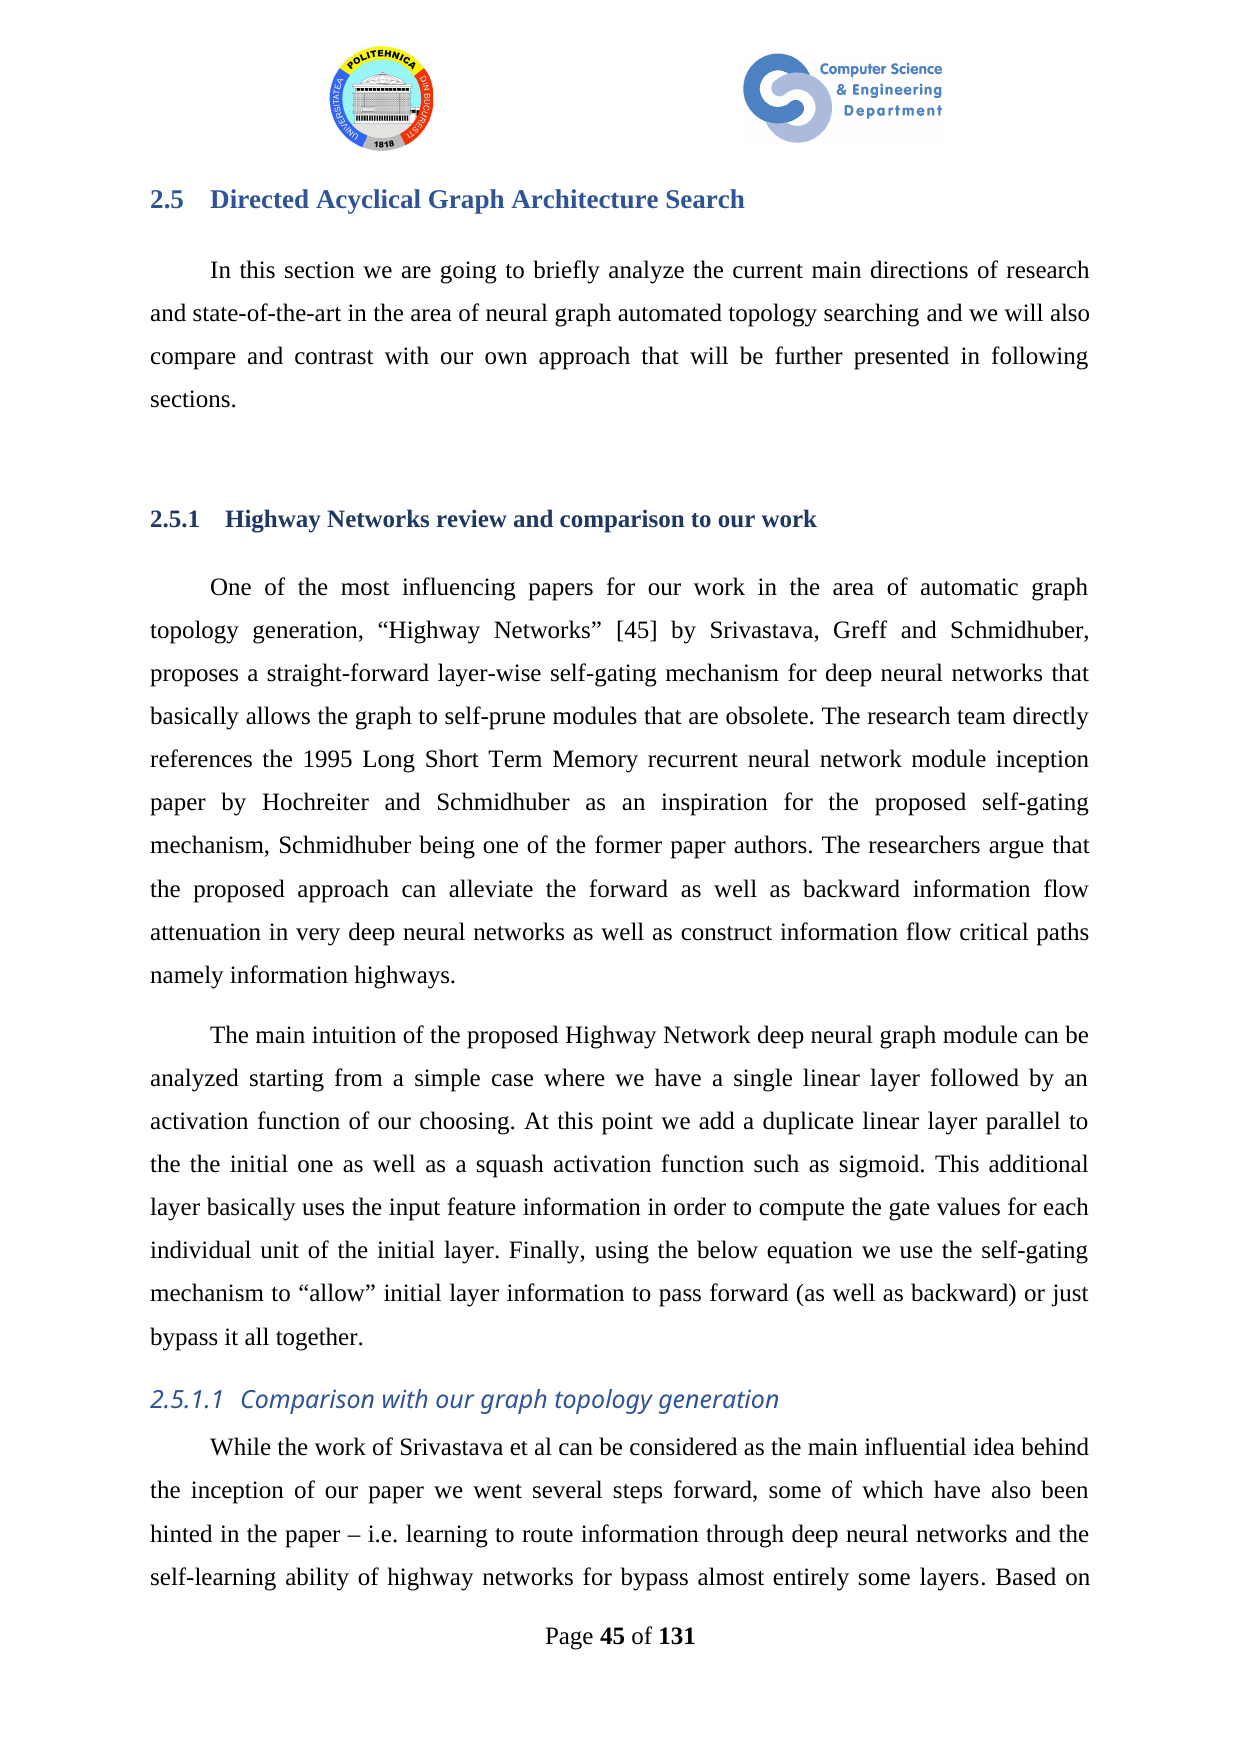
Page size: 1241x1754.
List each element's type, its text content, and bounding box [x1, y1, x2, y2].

picture [329, 46, 434, 151]
text The main intuition of the proposed Highway Network deep neural graph module can be analyzed starting from a simple case where we have a single linear layer followed by an activation function of our choosing. At this point we add a duplicate linear layer parallel to the the initial one as well as a squash activation function such as sigmoid. This additional layer basically uses the input feature information in order to compute the gate values for each individual unit of the initial layer. Finally, using the below equation we use the self-gating mechanism to “allow” initial layer information to pass forward (as well as backward) or just bypass it all together. [150, 1020, 1090, 1350]
subtitle Directed Acyclical Graph Architecture Search [150, 183, 1090, 214]
picture [742, 53, 946, 144]
text One of the most influencing papers for our work in the area of automatic graph topology generation, “Highway Networks” [45] by Srivastava, Greff and Schmidhuber, proposes a straight-forward layer-wise self-gating mechanism for deep neural networks that basically allows the graph to self-prune modules that are obsolete. The research team directly references the 1995 Long Short Term Memory recurrent neural network module inception paper by Hochreiter and Schmidhuber as an inspiration for the proposed self-gating mechanism, Schmidhuber being one of the former paper authors. The researchers argue that the proposed approach can alleviate the forward as well as backward information flow attenuation in very deep neural networks as well as construct information flow critical paths namely information highways. [150, 572, 1090, 989]
text In this section we are going to briefly analyze the current main directions of research and state-of-the-art in the area of neural graph automated topology searching and we will also compare and contrast with our own approach that will be further presented in following sections. [150, 255, 1090, 413]
subtitle Highway Networks review and comparison to our work [150, 504, 1090, 532]
subtitle Comparison with our graph topology generation [150, 1381, 1090, 1416]
